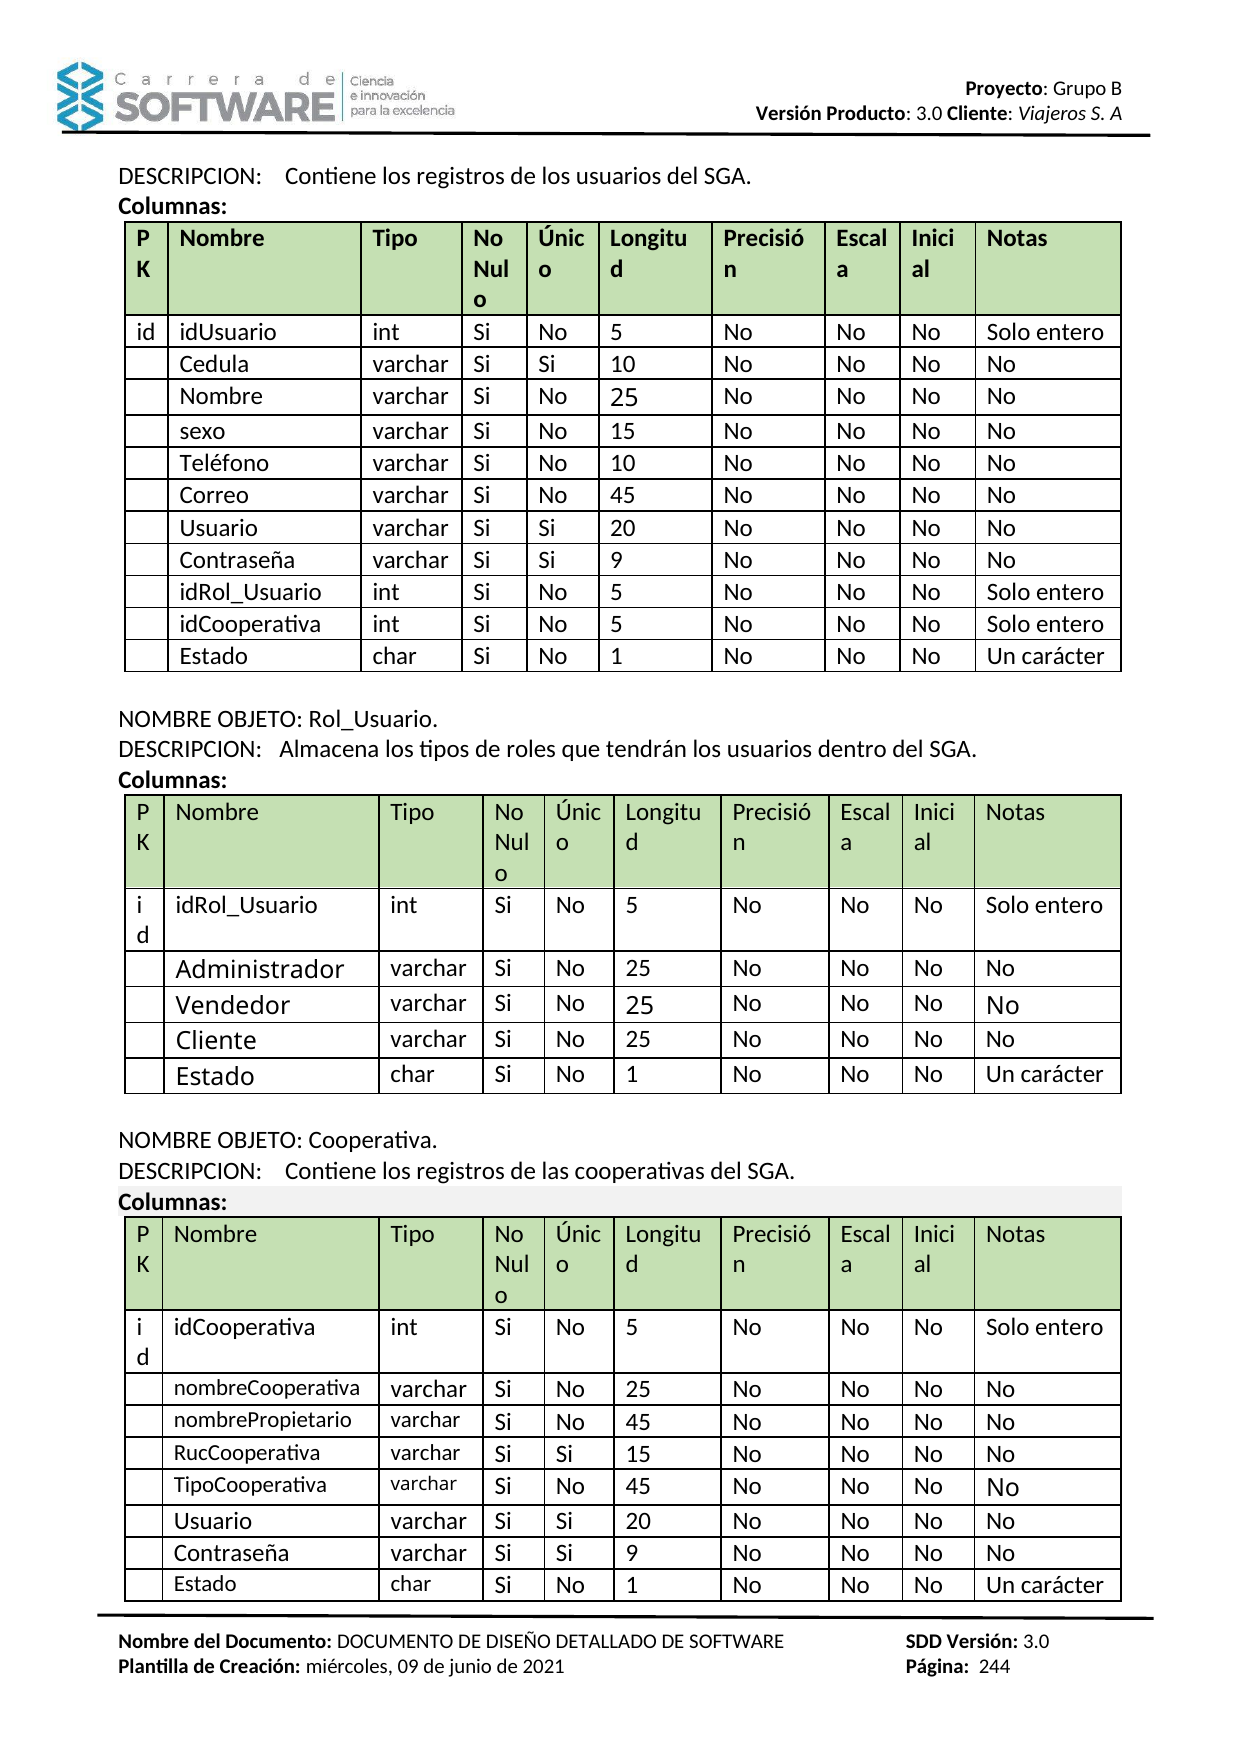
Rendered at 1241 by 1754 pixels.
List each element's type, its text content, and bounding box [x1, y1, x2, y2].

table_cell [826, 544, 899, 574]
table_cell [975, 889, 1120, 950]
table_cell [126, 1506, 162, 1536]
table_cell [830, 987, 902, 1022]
text DESCRIPCION: Almacena los tipos de roles que tendrán los usuarios dentro del SGA. [118, 733, 1122, 764]
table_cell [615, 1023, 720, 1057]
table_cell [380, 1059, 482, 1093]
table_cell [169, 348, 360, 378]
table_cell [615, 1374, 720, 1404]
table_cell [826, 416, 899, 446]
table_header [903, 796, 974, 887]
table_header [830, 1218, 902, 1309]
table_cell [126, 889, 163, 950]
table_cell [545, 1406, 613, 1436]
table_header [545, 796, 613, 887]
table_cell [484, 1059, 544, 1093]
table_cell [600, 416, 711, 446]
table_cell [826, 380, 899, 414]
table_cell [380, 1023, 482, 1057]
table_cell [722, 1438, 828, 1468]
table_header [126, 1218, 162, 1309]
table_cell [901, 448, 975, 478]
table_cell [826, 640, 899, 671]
text Columnas: [118, 764, 1122, 794]
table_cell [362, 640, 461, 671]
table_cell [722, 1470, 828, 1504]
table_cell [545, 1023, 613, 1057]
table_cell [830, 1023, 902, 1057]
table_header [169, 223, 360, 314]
text NOMBRE OBJETO: Rol_Usuario. [118, 703, 1122, 733]
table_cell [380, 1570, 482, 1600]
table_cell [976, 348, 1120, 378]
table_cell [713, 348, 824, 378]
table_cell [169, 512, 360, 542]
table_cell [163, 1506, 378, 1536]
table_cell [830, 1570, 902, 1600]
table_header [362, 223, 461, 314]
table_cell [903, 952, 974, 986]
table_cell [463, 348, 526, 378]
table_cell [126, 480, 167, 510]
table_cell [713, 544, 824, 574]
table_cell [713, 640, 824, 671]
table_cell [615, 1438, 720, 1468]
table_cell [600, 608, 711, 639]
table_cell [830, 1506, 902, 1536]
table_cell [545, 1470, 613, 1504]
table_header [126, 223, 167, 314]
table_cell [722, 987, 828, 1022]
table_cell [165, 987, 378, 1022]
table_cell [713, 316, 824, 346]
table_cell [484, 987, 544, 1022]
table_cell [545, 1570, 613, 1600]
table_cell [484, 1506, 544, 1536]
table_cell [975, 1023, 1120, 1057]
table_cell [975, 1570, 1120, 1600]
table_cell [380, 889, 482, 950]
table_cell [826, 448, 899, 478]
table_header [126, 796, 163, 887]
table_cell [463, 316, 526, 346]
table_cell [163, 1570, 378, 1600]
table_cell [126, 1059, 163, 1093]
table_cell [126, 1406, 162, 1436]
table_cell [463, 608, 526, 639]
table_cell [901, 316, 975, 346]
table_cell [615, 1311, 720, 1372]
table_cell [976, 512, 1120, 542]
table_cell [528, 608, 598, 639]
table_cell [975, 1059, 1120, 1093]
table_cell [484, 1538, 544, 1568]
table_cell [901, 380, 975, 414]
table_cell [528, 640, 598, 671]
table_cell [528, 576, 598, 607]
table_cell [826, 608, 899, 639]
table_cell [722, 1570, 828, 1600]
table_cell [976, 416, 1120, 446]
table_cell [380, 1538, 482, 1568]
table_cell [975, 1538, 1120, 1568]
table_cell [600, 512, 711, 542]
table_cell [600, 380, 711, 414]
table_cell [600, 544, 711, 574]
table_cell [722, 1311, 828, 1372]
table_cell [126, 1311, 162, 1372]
text DESCRIPCION: Contiene los registros de las cooperativas del SGA. [118, 1155, 1122, 1186]
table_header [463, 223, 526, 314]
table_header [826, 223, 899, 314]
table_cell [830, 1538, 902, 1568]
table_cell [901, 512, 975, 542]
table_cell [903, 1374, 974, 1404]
text DESCRIPCION: Contiene los registros de los usuarios del SGA. [118, 160, 1122, 190]
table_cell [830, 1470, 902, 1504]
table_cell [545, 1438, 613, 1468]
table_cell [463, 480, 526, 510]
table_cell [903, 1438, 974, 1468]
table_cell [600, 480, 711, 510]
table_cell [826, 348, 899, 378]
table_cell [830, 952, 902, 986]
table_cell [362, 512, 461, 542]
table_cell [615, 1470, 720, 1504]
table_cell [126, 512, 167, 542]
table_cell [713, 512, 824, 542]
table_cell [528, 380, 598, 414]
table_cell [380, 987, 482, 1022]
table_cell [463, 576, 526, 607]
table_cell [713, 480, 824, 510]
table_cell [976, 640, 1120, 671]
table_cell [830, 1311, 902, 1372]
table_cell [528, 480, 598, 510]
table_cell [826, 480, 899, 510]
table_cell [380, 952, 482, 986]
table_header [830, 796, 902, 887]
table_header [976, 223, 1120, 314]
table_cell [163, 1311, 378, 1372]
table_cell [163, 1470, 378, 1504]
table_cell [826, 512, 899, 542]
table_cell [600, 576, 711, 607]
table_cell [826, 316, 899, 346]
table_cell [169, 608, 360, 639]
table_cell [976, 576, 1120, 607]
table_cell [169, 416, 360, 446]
picture [46, 46, 461, 154]
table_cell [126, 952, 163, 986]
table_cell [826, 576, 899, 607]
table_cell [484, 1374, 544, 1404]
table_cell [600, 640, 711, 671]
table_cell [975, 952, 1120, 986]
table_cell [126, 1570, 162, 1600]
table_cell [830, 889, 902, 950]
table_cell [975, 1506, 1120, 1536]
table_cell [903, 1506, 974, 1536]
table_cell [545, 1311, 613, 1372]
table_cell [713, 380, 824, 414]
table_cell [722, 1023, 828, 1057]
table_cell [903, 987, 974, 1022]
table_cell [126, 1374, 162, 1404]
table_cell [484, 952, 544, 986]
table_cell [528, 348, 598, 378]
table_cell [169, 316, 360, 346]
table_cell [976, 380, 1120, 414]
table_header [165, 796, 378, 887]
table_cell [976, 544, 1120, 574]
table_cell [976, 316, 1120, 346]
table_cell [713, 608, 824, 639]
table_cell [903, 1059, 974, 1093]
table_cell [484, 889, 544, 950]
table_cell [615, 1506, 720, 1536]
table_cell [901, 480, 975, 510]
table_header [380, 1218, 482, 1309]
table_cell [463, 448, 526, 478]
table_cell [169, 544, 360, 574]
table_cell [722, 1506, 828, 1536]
text Columnas: [118, 1186, 1122, 1216]
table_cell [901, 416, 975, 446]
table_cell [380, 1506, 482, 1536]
text NOMBRE OBJETO: Cooperativa. [118, 1125, 1122, 1155]
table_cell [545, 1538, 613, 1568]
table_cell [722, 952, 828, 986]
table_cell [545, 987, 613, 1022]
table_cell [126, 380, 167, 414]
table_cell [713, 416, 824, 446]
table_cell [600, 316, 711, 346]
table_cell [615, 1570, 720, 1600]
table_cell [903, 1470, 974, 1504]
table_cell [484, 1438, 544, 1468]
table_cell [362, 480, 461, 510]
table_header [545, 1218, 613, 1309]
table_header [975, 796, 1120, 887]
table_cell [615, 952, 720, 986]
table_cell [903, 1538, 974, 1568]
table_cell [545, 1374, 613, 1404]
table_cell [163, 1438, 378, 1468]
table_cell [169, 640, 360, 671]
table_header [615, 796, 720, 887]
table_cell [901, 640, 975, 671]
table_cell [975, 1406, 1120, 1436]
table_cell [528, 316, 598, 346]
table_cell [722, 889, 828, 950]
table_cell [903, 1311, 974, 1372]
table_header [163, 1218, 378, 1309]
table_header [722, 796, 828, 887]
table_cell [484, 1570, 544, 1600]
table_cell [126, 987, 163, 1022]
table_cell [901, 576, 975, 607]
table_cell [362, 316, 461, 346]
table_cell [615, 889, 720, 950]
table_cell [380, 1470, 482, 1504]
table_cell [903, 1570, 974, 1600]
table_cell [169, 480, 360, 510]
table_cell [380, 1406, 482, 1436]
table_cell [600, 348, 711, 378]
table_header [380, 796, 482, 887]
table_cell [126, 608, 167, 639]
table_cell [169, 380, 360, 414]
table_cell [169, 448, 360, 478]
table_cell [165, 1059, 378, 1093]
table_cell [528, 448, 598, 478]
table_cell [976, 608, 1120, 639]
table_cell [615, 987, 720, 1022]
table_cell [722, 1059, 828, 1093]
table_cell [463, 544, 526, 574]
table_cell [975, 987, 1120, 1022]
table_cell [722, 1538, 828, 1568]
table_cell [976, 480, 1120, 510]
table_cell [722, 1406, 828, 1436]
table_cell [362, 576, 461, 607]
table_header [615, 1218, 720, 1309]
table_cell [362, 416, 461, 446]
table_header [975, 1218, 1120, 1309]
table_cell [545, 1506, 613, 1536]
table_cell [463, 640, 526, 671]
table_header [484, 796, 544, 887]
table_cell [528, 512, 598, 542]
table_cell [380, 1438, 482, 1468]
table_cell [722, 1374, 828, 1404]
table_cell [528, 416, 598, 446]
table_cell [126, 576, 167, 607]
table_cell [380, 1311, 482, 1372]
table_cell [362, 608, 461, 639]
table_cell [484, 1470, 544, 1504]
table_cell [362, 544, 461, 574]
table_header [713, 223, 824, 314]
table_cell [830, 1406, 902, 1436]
text Columnas: [118, 190, 1122, 221]
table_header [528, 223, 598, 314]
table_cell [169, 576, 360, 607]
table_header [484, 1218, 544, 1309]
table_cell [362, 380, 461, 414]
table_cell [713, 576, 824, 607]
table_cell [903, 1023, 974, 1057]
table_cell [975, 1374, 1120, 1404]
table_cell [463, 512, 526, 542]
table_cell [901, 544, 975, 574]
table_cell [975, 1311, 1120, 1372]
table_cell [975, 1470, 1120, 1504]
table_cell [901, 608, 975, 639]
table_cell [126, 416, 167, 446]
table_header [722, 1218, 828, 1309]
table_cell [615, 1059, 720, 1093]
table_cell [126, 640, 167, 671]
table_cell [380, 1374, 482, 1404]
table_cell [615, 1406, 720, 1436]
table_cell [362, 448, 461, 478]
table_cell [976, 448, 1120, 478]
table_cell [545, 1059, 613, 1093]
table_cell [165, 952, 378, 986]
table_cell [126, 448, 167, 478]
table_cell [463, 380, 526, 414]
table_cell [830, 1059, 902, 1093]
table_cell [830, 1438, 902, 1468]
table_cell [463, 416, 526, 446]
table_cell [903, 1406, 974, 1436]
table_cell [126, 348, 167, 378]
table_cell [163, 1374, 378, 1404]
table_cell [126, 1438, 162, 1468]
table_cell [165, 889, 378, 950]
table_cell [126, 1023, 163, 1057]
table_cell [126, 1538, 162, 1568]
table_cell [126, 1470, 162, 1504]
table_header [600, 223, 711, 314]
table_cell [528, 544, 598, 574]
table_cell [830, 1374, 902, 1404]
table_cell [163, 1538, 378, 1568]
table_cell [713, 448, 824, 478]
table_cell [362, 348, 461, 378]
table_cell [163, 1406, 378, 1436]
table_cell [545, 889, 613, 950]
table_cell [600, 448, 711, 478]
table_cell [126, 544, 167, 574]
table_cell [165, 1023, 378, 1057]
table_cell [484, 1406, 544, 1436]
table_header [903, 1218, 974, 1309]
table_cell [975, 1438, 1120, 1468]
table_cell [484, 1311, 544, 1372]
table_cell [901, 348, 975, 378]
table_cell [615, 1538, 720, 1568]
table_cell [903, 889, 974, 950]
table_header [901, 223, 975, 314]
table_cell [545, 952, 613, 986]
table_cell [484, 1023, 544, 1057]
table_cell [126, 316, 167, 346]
